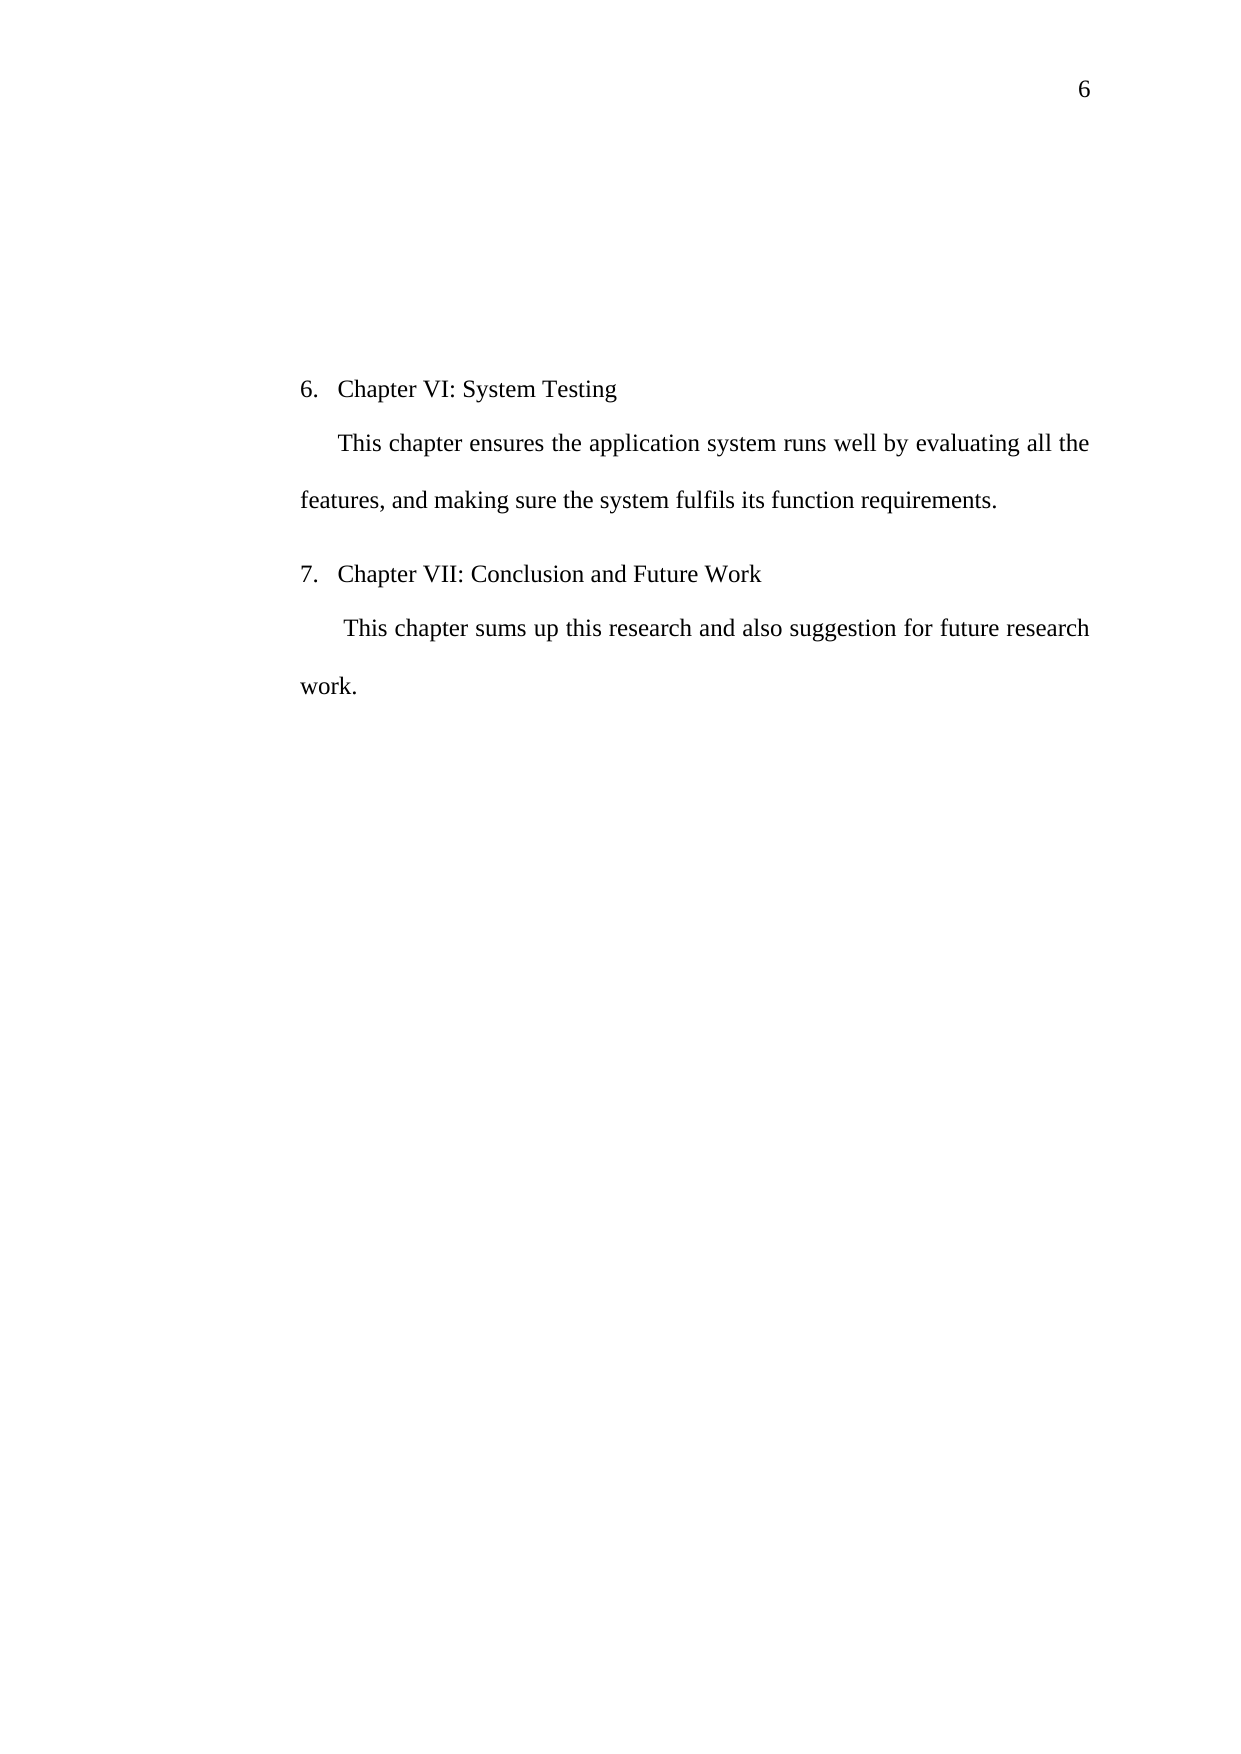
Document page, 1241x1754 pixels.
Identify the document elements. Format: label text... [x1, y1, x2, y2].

text This chapter sums up this research and also suggestion for future research work. [300, 613, 1090, 699]
list Chapter VI: System Testing [300, 374, 1090, 403]
text This chapter ensures the application system runs well by evaluating all the features, and making sure the system fulfils its function requirements. [300, 428, 1090, 514]
list Chapter VII: Conclusion and Future Work [300, 559, 1090, 588]
